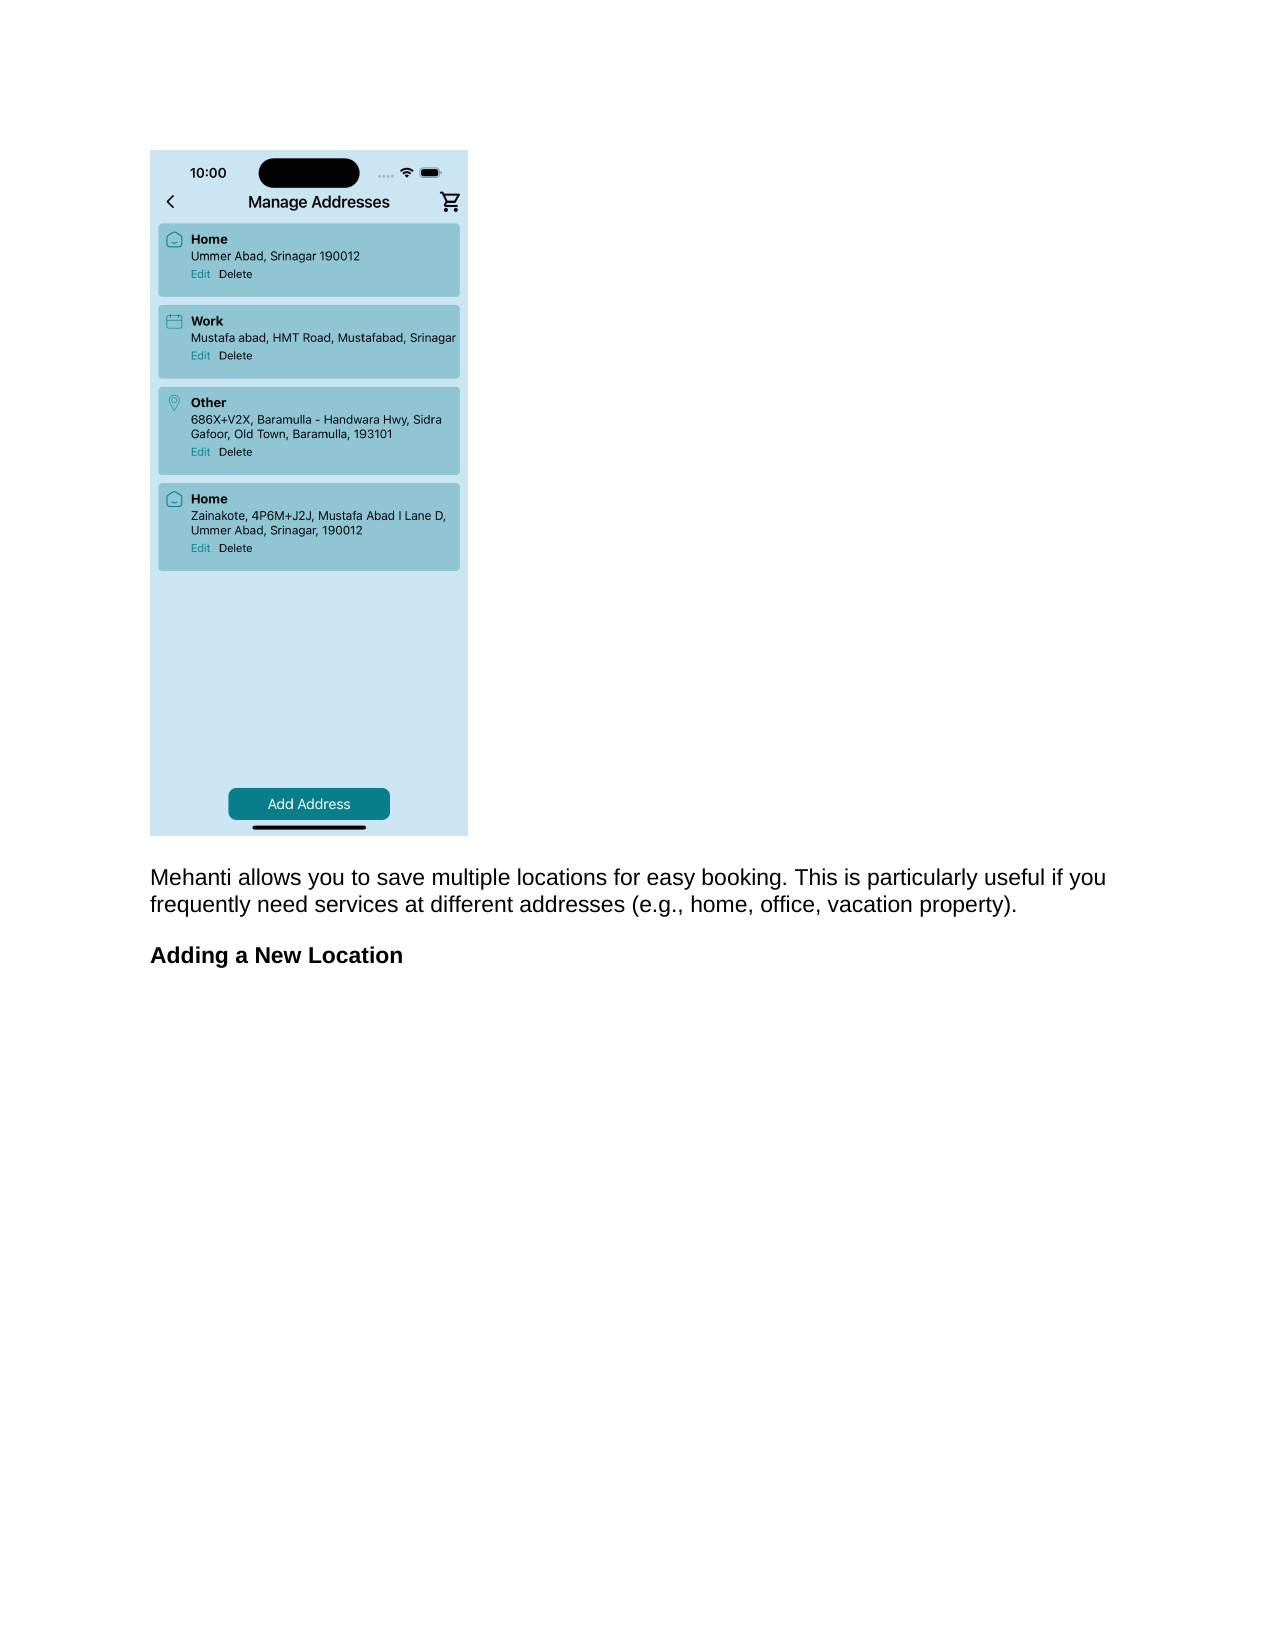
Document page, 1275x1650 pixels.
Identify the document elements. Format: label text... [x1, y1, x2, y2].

subtitle Adding a New Location [150, 942, 1125, 968]
text Mehanti allows you to save multiple locations for easy booking. This is particularly useful if you frequently need services at different addresses (e.g., home, office, vacation property). [150, 864, 1125, 917]
picture [150, 150, 468, 836]
